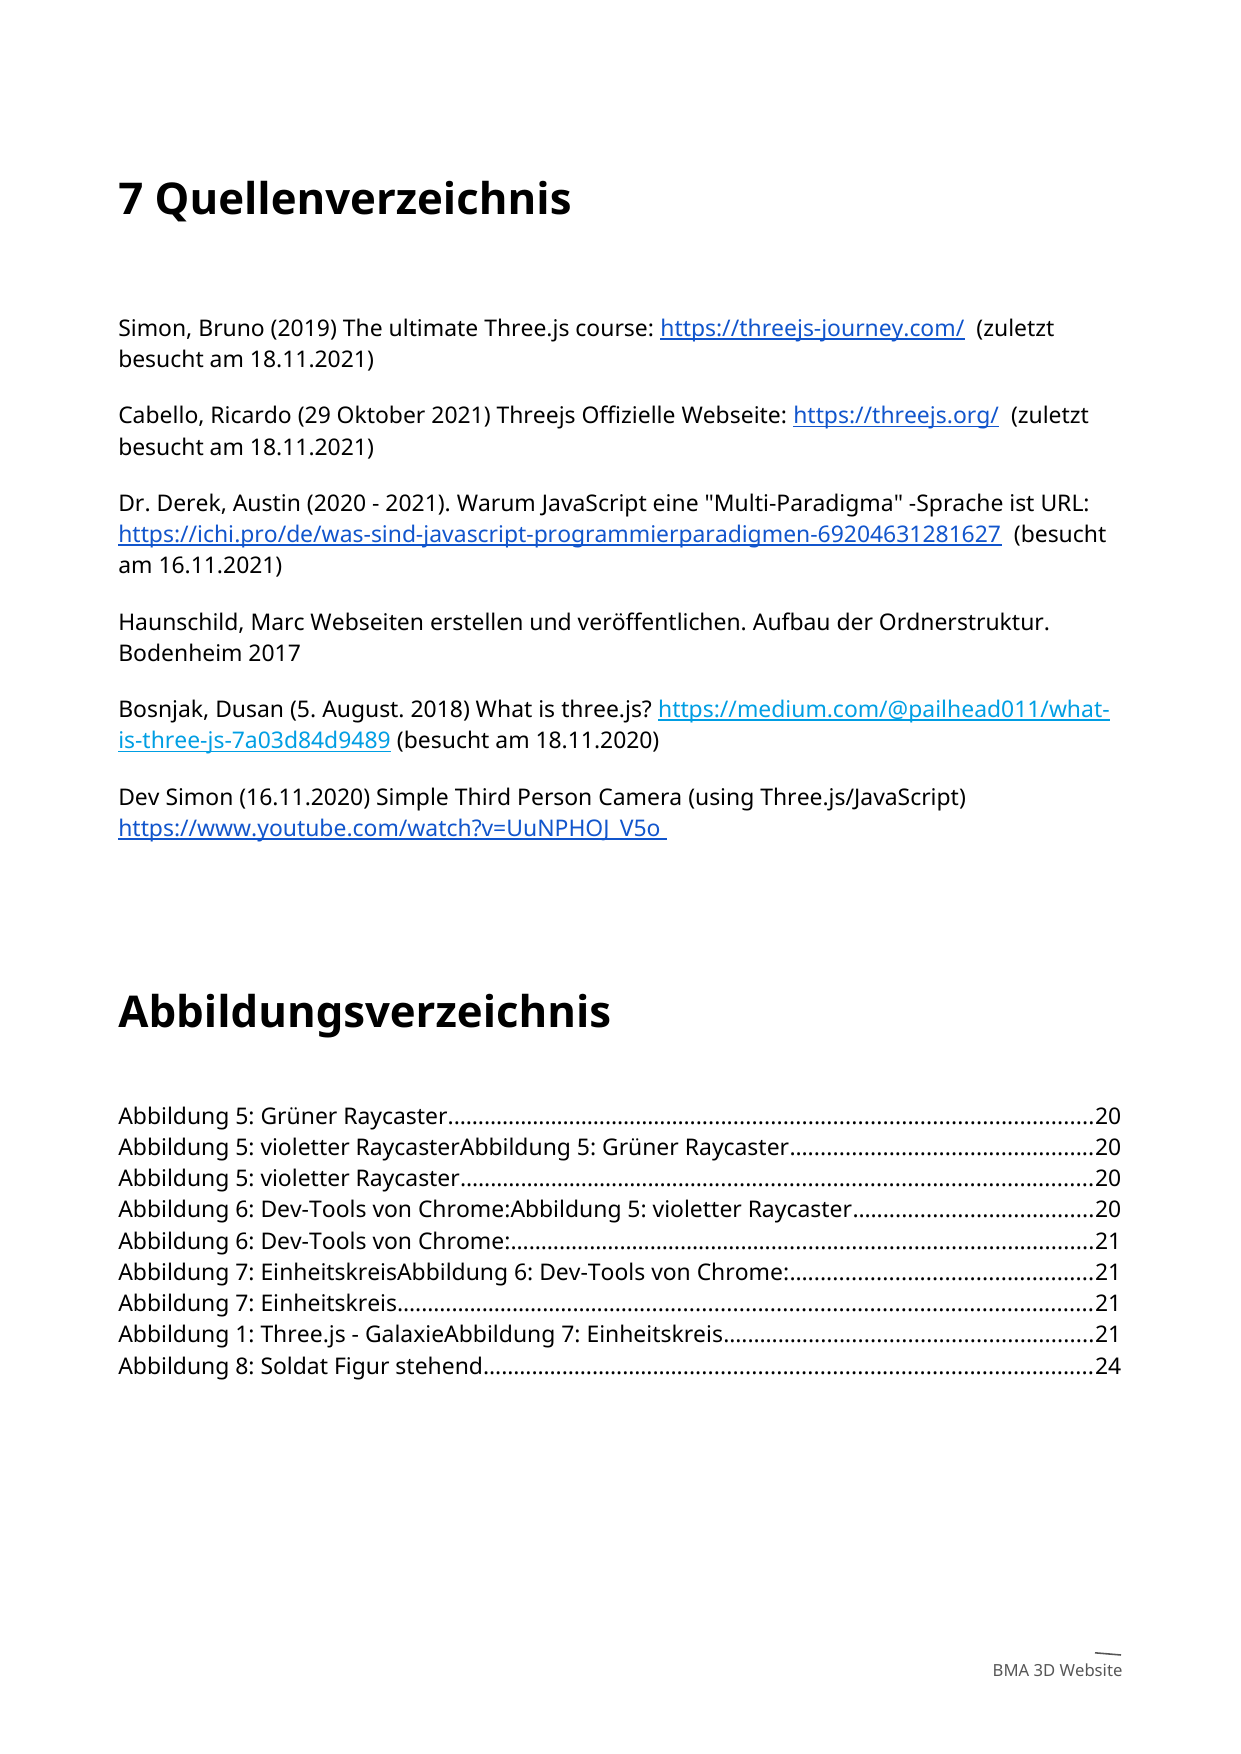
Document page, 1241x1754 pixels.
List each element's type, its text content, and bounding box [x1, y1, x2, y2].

subtitle 7 Quellenverzeichnis [118, 168, 1122, 227]
text Abbildung 1: Three.js - GalaxieAbbildung 7: Einheitskreis 21 [118, 1318, 1122, 1350]
text Abbildung 6: Dev-Tools von Chrome: 21 [118, 1225, 1122, 1256]
text Dev Simon (16.11.2020) Simple Third Person Camera (using Three.js/JavaScript) https://www.youtube.com/watch?v=UuNPHOJ_V5o [118, 781, 1122, 843]
text Abbildung 7: Einheitskreis 21 [118, 1287, 1122, 1318]
text Haunschild, Marc Webseiten erstellen und veröffentlichen. Aufbau der Ordnerstruktur. Bodenheim 2017 [118, 606, 1122, 668]
text Simon, Bruno (2019) The ultimate Three.js course: https://threejs-journey.com/ (zuletzt besucht am 18.11.2021) [118, 312, 1122, 374]
text Abbildung 6: Dev-Tools von Chrome:Abbildung 5: violetter Raycaster 20 [118, 1193, 1122, 1225]
text Abbildung 8: Soldat Figur stehend 24 [118, 1350, 1122, 1381]
text Cabello, Ricardo (29 Oktober 2021) Threejs Offizielle Webseite: https://threejs.org/ (zuletzt besucht am 18.11.2021) [118, 399, 1122, 462]
text Abbildung 5: violetter RaycasterAbbildung 5: Grüner Raycaster 20 [118, 1131, 1122, 1162]
text Abbildung 7: EinheitskreisAbbildung 6: Dev-Tools von Chrome: 21 [118, 1256, 1122, 1287]
text Abbildung 5: violetter Raycaster 20 [118, 1162, 1122, 1193]
text Abbildungsverzeichnis [118, 981, 1122, 1040]
text Dr. Derek, Austin (2020 - 2021). Warum JavaScript eine "Multi-Paradigma" -Sprache ist URL: https://ichi.pro/de/was-sind-javascript-programmierparadigmen-69204631281627 (besucht am 16.11.2021) [118, 487, 1122, 581]
text Abbildung 5: Grüner Raycaster 20 [118, 1100, 1122, 1131]
text Bosnjak, Dusan (5. August. 2018) What is three.js? https://medium.com/@pailhead011/what-is-three-js-7a03d84d9489 (besucht am 18.11.2020) [118, 693, 1122, 756]
